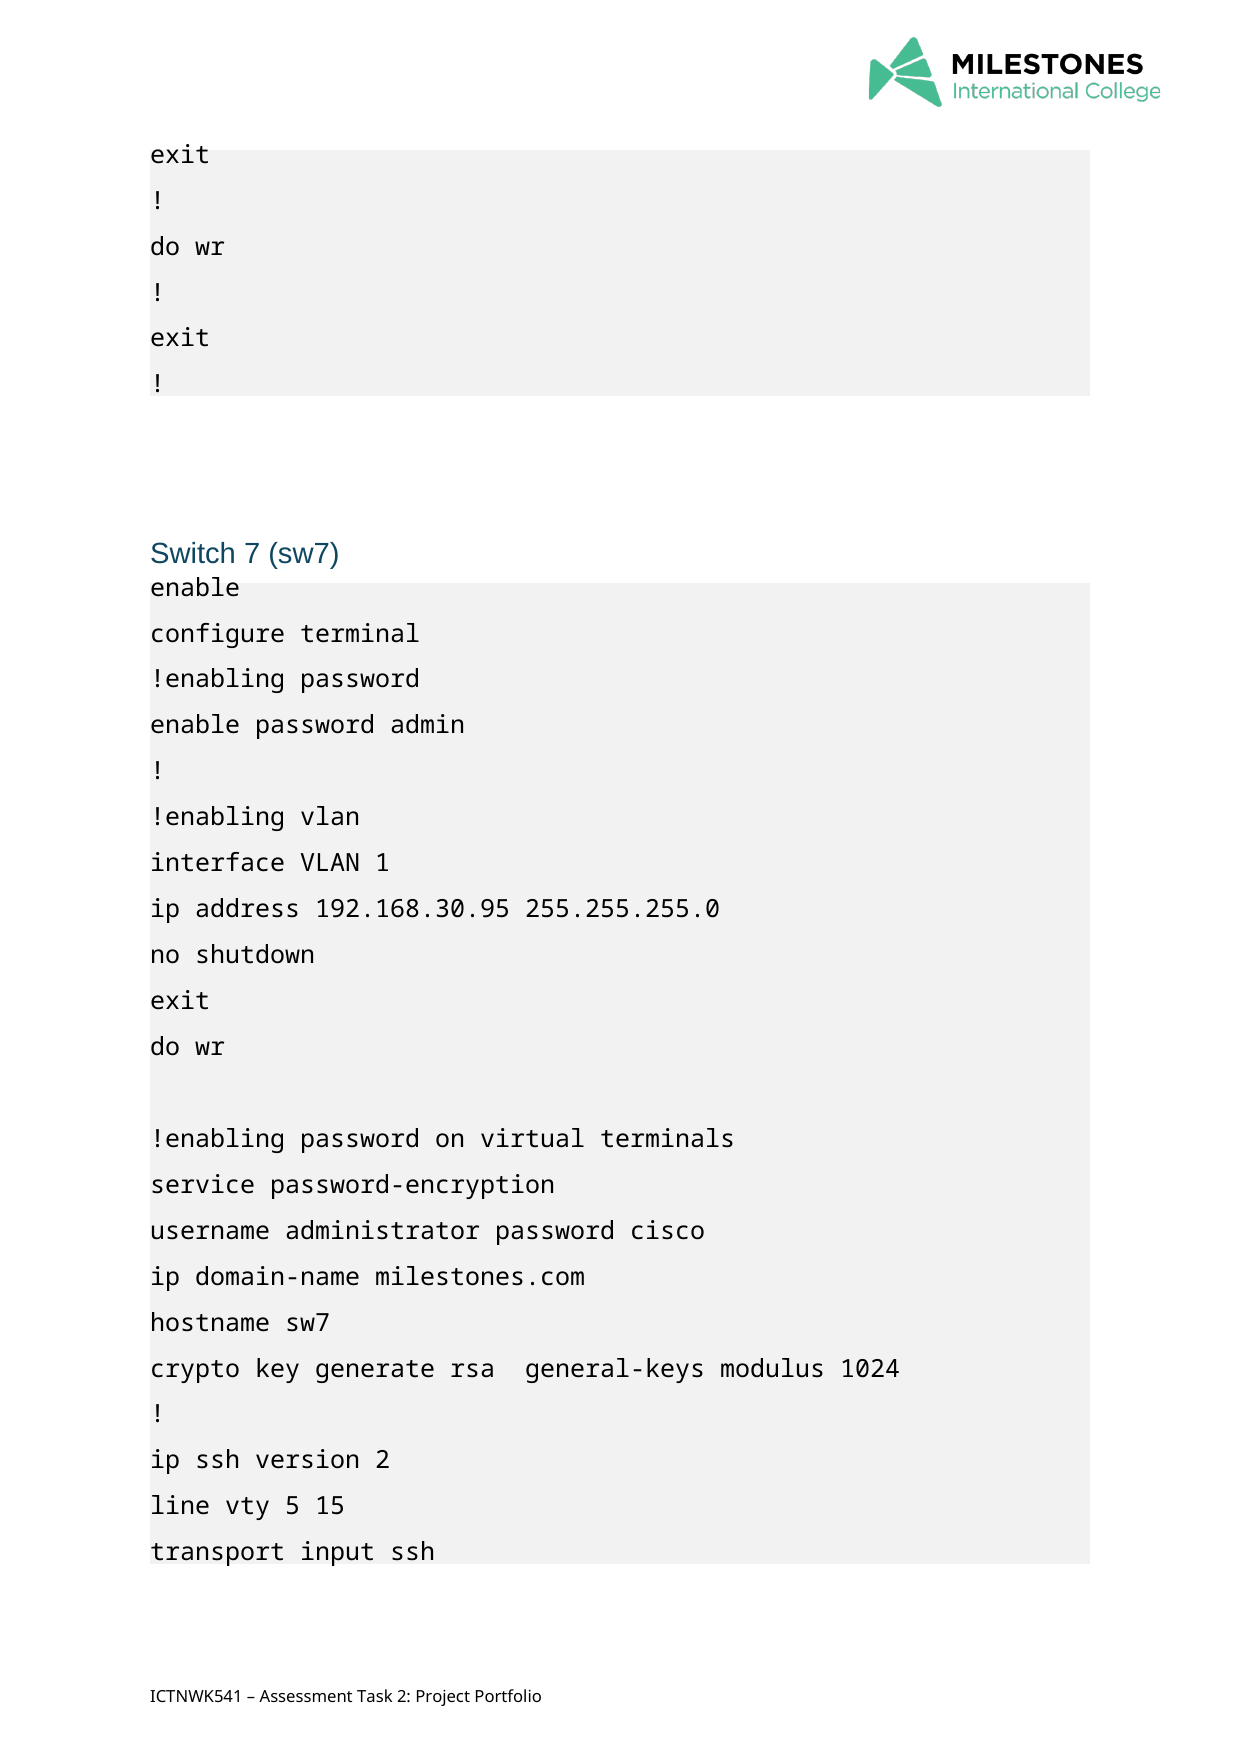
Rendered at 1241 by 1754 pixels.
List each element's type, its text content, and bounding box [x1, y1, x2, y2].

text !enabling password [304, 675, 1090, 691]
text transport input ssh [150, 1548, 227, 1564]
text !enabling vlan [150, 813, 281, 829]
text do wr [150, 1042, 1090, 1059]
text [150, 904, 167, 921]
text exit [150, 996, 1090, 1013]
text exit [150, 150, 1090, 166]
text transport input ssh [334, 1548, 1090, 1564]
text enable [150, 583, 1090, 599]
subtitle Switch 7 (sw7) [150, 536, 1090, 569]
text line vty 5 15 [262, 1502, 1090, 1518]
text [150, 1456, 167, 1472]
text crypto key generate rsa general-keys modulus 1024 [328, 1364, 536, 1380]
text ! [150, 196, 1090, 212]
text crypto key generate rsa general-keys modulus 1024 [683, 1364, 1090, 1380]
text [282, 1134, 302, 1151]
text interface VLAN 1 [150, 858, 1090, 875]
text !enabling vlan [282, 813, 1090, 829]
text ip domain-name milestones.com [169, 1272, 1090, 1288]
text ! [150, 767, 1090, 783]
text ip ssh version 2 [169, 1456, 1090, 1472]
text enable password admin [150, 721, 257, 737]
text !enabling password [150, 675, 281, 691]
text ! [150, 380, 1090, 396]
text line vty 5 15 [150, 1502, 262, 1518]
text configure terminal [150, 629, 236, 645]
text service password-encryption [150, 1180, 272, 1197]
text service password-encryption [274, 1180, 472, 1197]
text configure terminal [238, 629, 1090, 645]
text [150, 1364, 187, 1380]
text username administrator password cisco [150, 1226, 497, 1242]
text username administrator password cisco [499, 1226, 1090, 1242]
text ! [150, 288, 1090, 304]
text no shutdown [150, 950, 1090, 967]
text !enabling password on virtual terminals [304, 1134, 1090, 1151]
text do wr [150, 242, 1090, 258]
text exit [150, 334, 1090, 350]
text enable password admin [259, 721, 1090, 737]
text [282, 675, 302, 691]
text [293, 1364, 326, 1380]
text ip address 192.168.30.95 255.255.255.0 [169, 904, 1090, 921]
text hostname sw7 [150, 1318, 1090, 1334]
picture [868, 37, 1161, 107]
text ! [150, 1410, 1090, 1426]
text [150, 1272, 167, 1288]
text service password-encryption [484, 1180, 1090, 1197]
text transport input ssh [229, 1548, 332, 1564]
